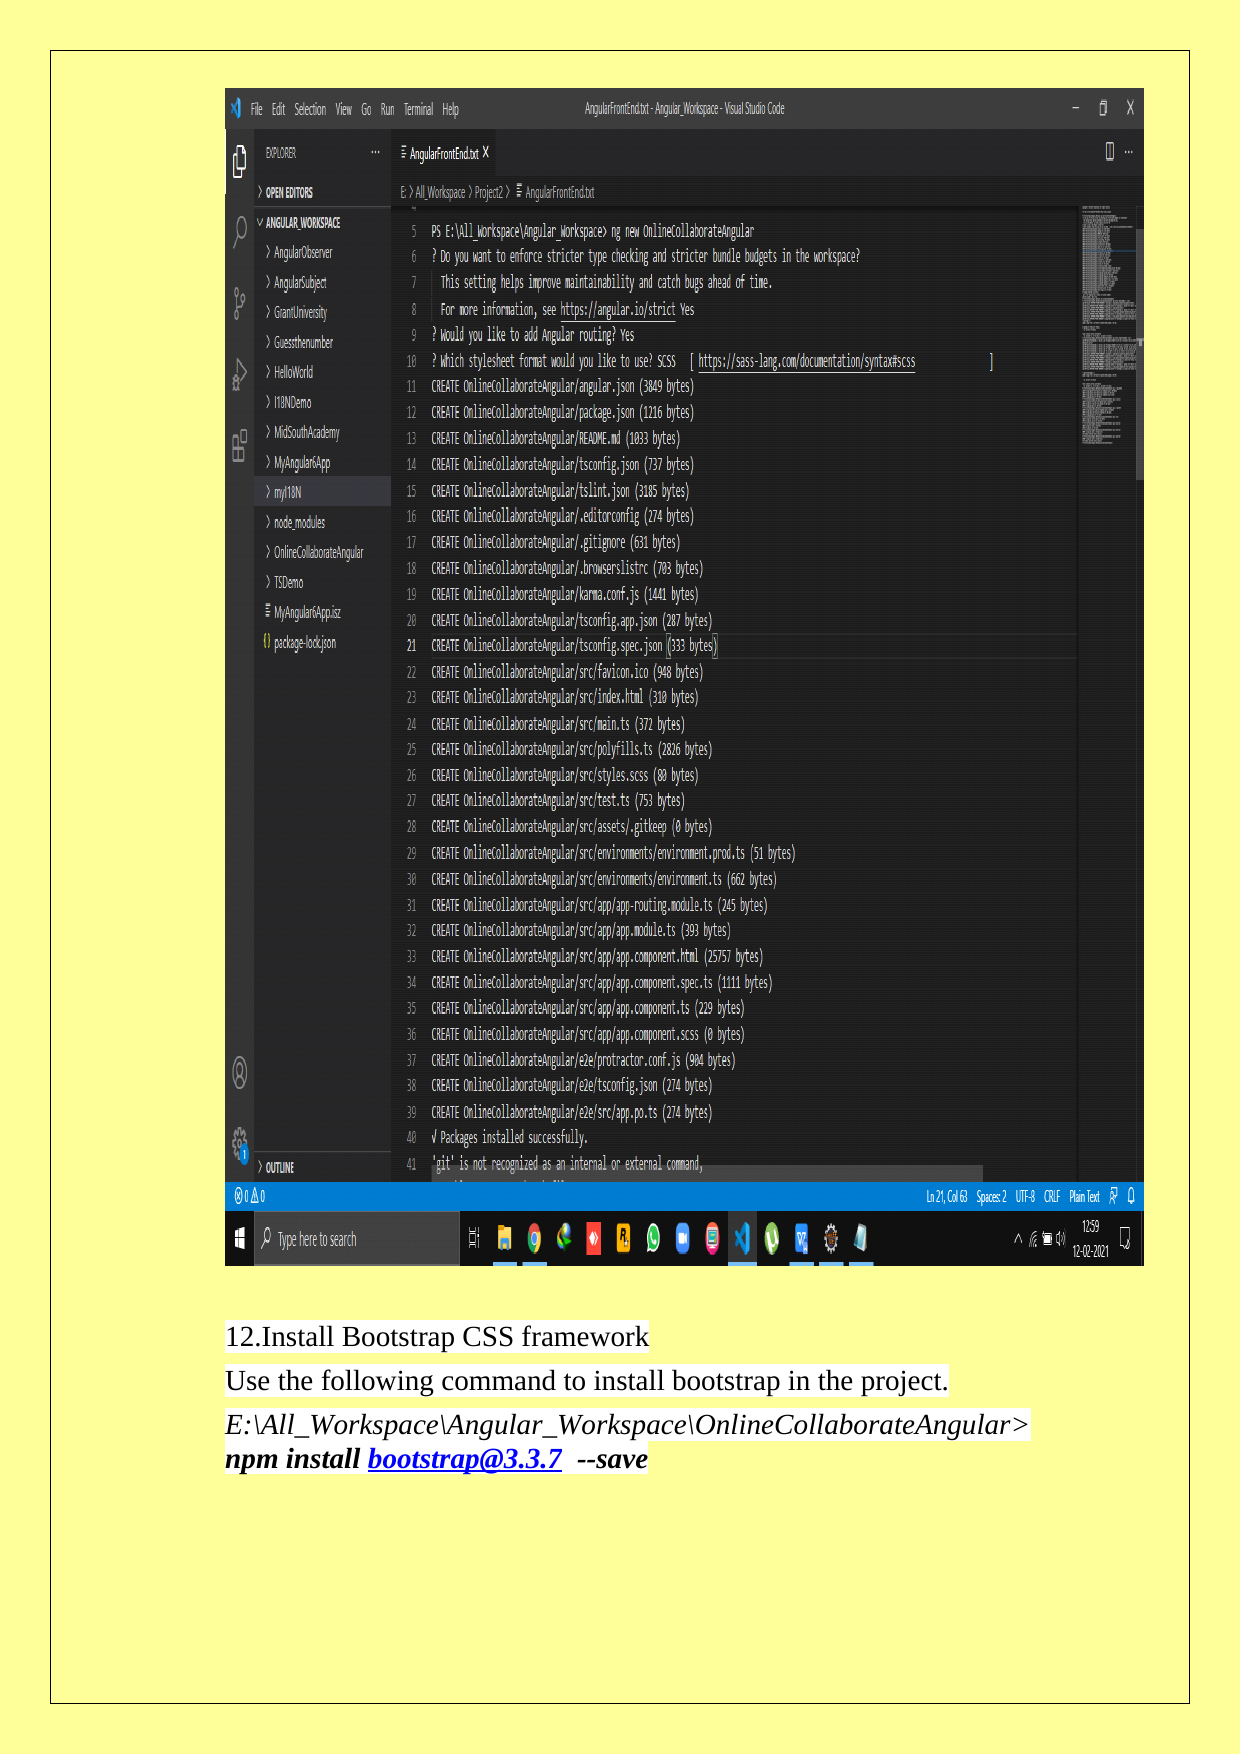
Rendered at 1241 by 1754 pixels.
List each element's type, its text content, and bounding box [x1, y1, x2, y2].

text 12.Install Bootstrap CSS framework [225, 1319, 1090, 1353]
text Use the following command to install bootstrap in the project. [225, 1363, 1090, 1397]
picture [225, 88, 1144, 1266]
text E:\All_Workspace\Angular_Workspace\OnlineCollaborateAngular> npm install bootstrap@3.3.7 --save [225, 1407, 1090, 1474]
